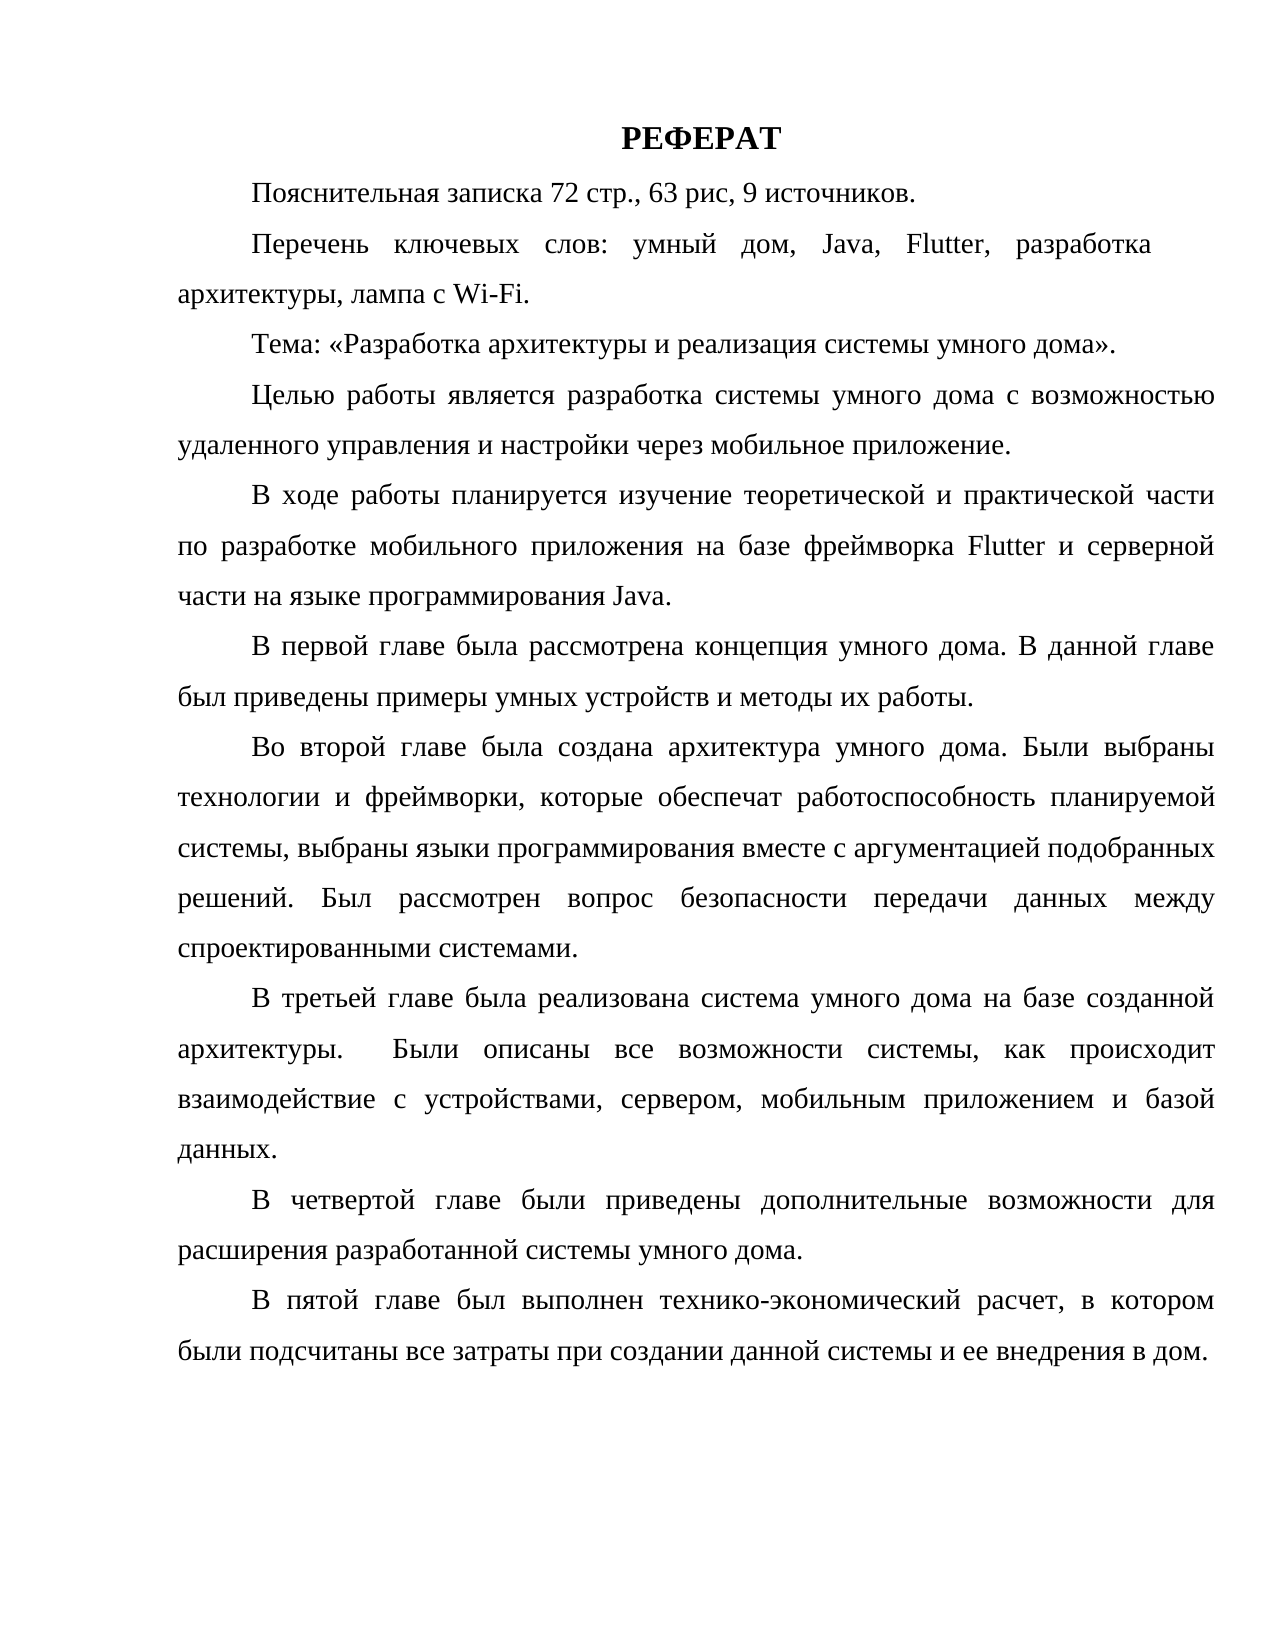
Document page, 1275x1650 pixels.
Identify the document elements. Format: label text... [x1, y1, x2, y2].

text PEФEPAТ [177, 118, 1152, 156]
text В четвертой главе были приведены дополнительные возможности для расширения разработанной системы умного дома. [177, 1182, 1216, 1266]
text Целью работы является разработка системы умного дома с возможностью удаленного управления и настройки через мобильное приложение. [177, 377, 1216, 461]
text В первой главе была рассмотрена концепция умного дома. В данной главе был приведены примеры умных устройств и методы их работы. [177, 628, 1216, 712]
text Пояснительная записка 72 стр., 63 рис, 9 источников. [177, 176, 1152, 209]
text Перечень ключевых слов: умный дом, Java, Flutter, разработка архитектуры, лампа с Wi-Fi. [177, 226, 1152, 310]
text В третьей главе была реализована система умного дома на базе созданной архитектуры. Были описаны все возможности системы, как происходит взаимодействие с устройствами, сервером, мобильным приложением и базой данных. [177, 981, 1216, 1165]
text Тема: «Разработка архитектуры и реализация системы умного дома». [177, 327, 1216, 360]
text В пятой главе был выполнен технико-экономический расчет, в котором были подсчитаны все затраты при создании данной системы и ее внедрения в дом. [177, 1282, 1216, 1366]
text Во второй главе была создана архитектура умного дома. Были выбраны технологии и фреймворки, которые обеспечат работоспособность планируемой системы, выбраны языки программирования вместе с аргументацией подобранных решений. Был рассмотрен вопрос безопасности передачи данных между спроектированными системами. [177, 729, 1216, 964]
text В ходе работы планируется изучение теоретической и практической части по разработке мобильного приложения на базе фреймворка Flutter и серверной части на языке программирования Java. [177, 477, 1216, 612]
